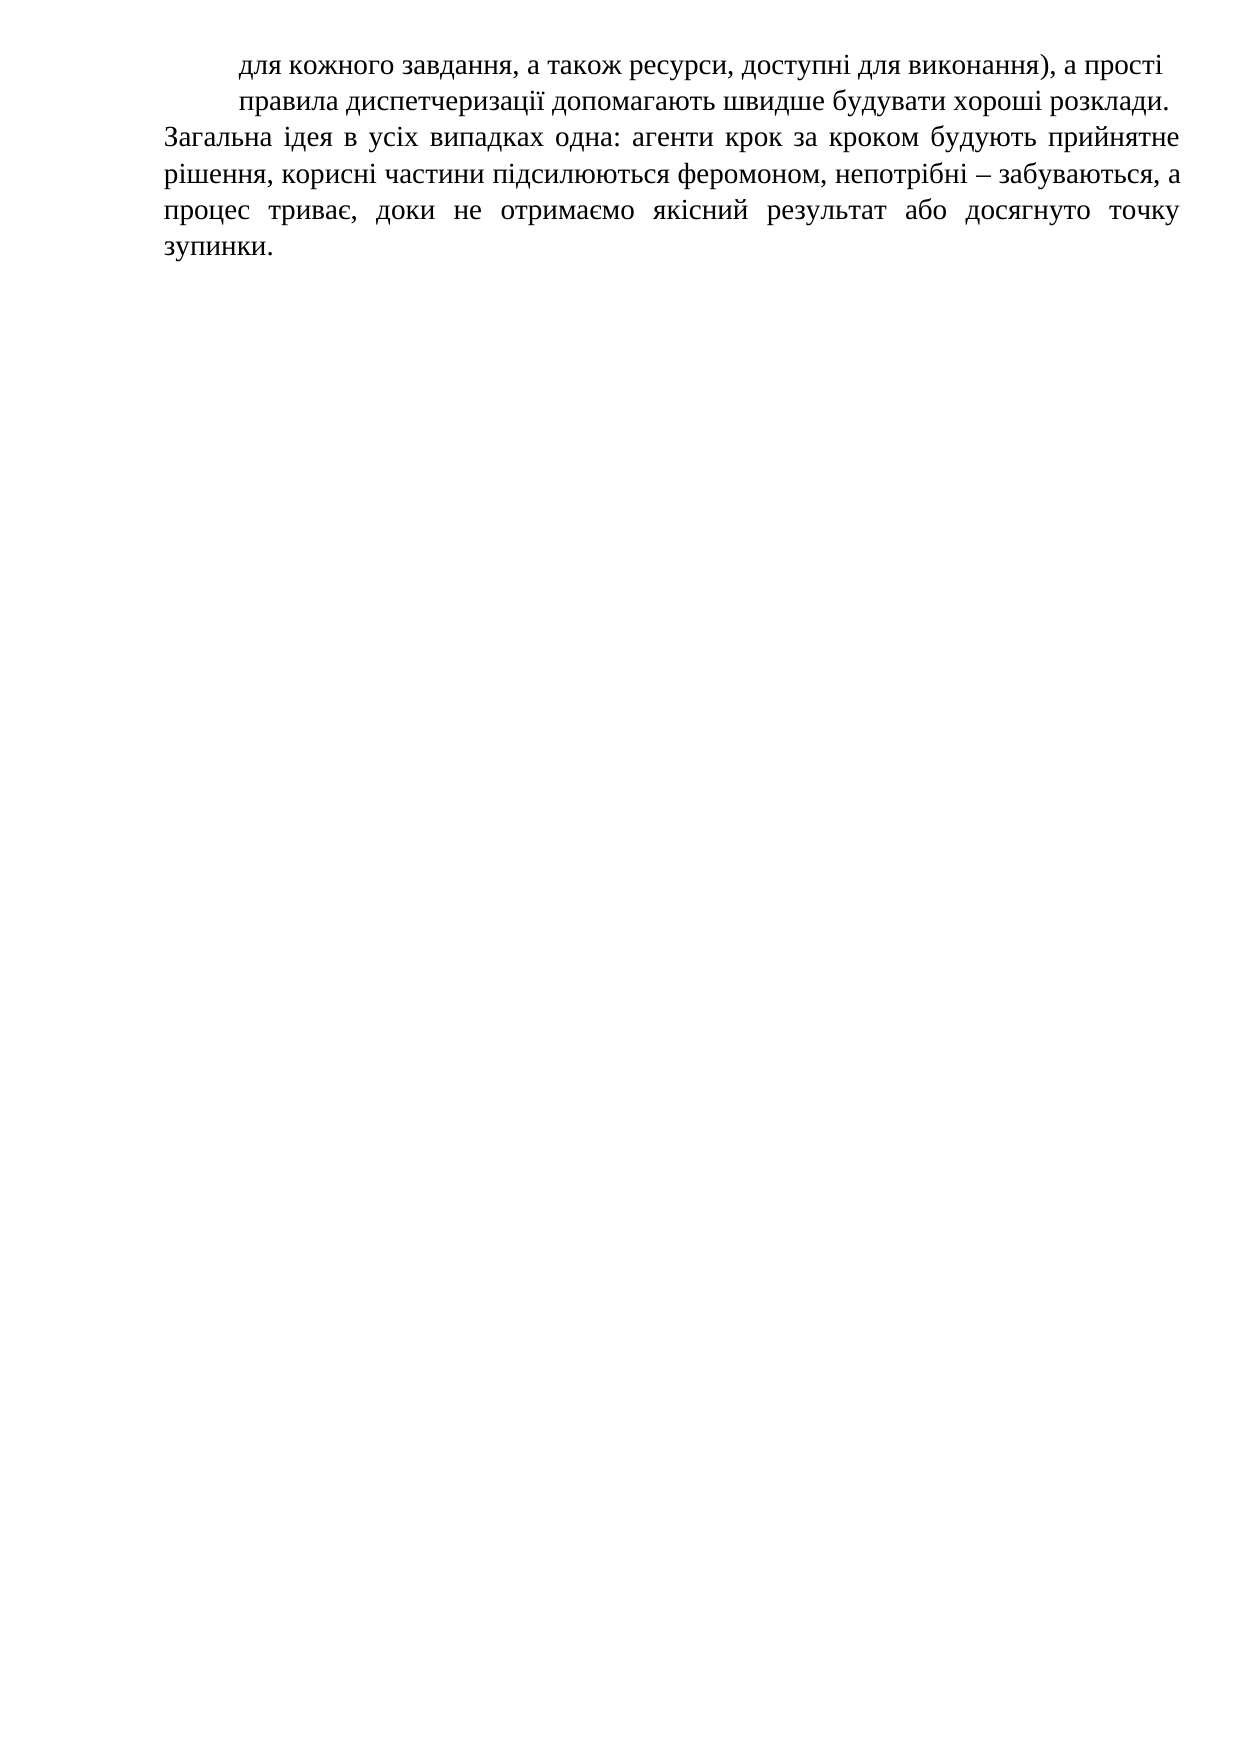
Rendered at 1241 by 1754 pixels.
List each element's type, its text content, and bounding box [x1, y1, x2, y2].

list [201, 47, 1181, 117]
list Загальна ідея в усіх випадках одна: агенти крок за кроком будують прийнятне рішення, корисні частини підсилюються феромоном, непотрібні – забуваються, а процес триває, доки не отримаємо якісний результат або досягнуто точку зупинки. [164, 119, 1181, 262]
